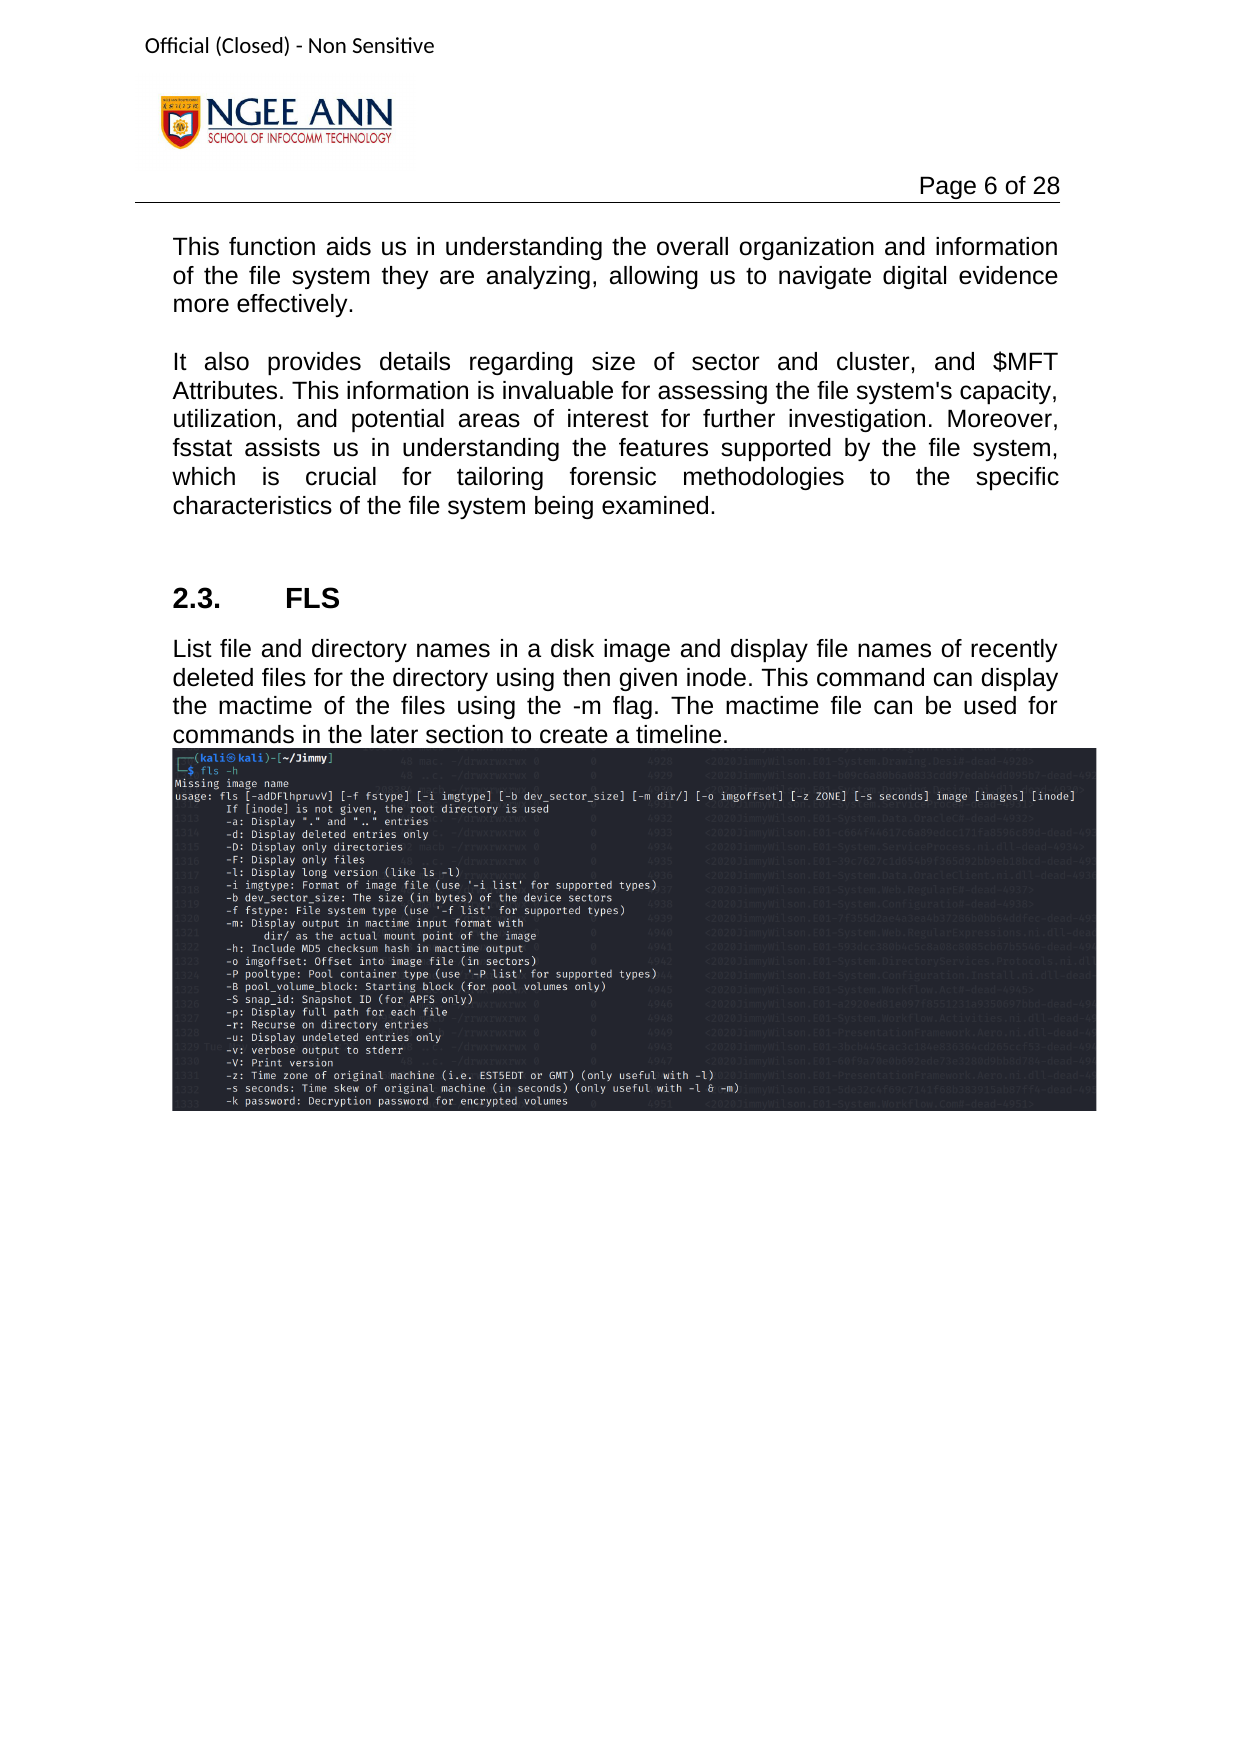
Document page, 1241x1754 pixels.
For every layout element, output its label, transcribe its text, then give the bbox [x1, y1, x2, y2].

list It also provides details regarding size of sector and cluster, and $MFT Attributes. This information is invaluable for assessing the file system's capacity, utilization, and potential areas of interest for further investigation. Moreover, fsstat assists us in understanding the features supported by the file system, which is crucial for tailoring forensic methodologies to the specific characteristics of the file system being examined. [172, 347, 1060, 519]
picture [135, 73, 417, 171]
subtitle FLS [172, 581, 1060, 614]
list List file and directory names in a disk image and display file names of recently deleted files for the directory using then given inode. This command can display the mactime of the files using the -m flag. The mactime file can be used for commands in the later section to create a timeline. [172, 634, 1060, 748]
list This function aids us in understanding the overall organization and information of the file system they are analyzing, allowing us to navigate digital evidence more effectively. [172, 232, 1060, 318]
picture [172, 748, 1097, 1111]
